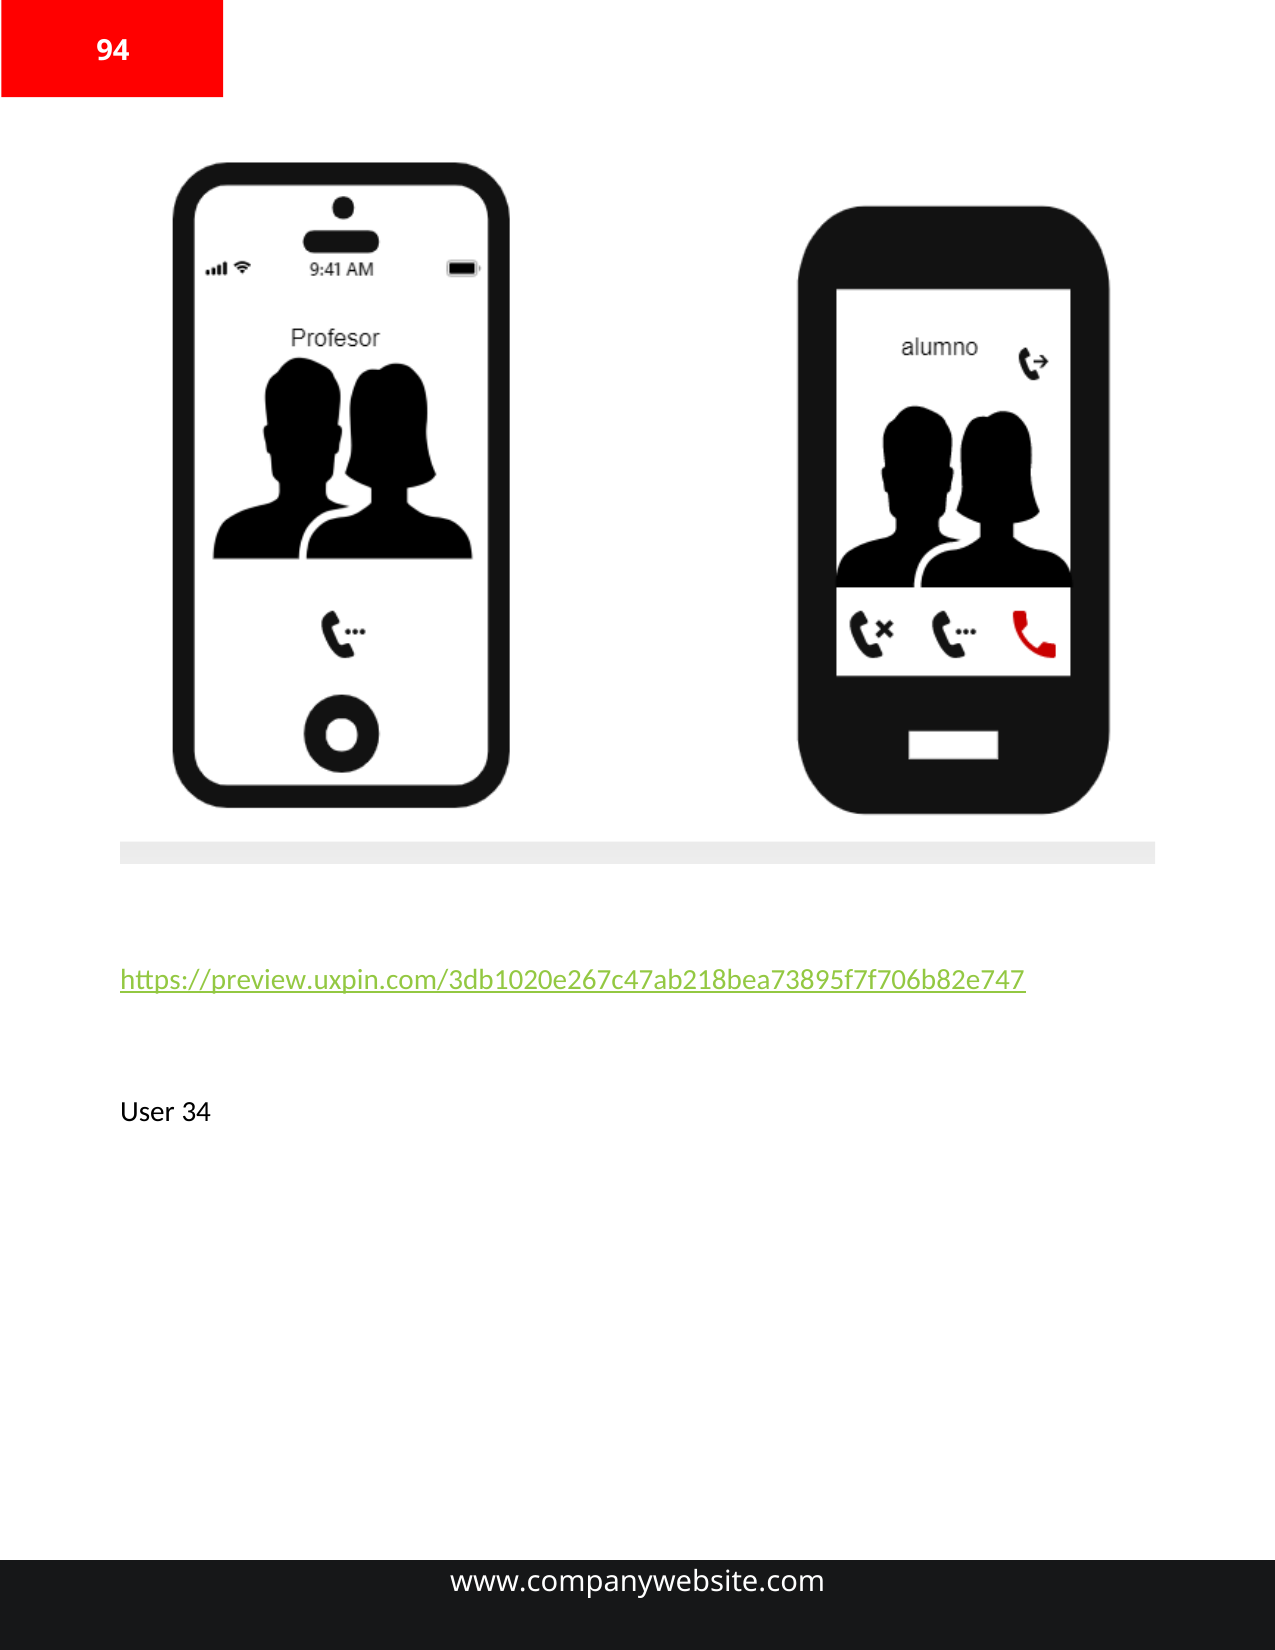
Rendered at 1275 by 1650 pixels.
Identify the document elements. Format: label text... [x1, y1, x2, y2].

text https://preview.uxpin.com/3db1020e267c47ab218bea73895f7f706b82e747 [120, 961, 1155, 997]
picture [120, 148, 1155, 864]
text User 34 [120, 1093, 1155, 1128]
